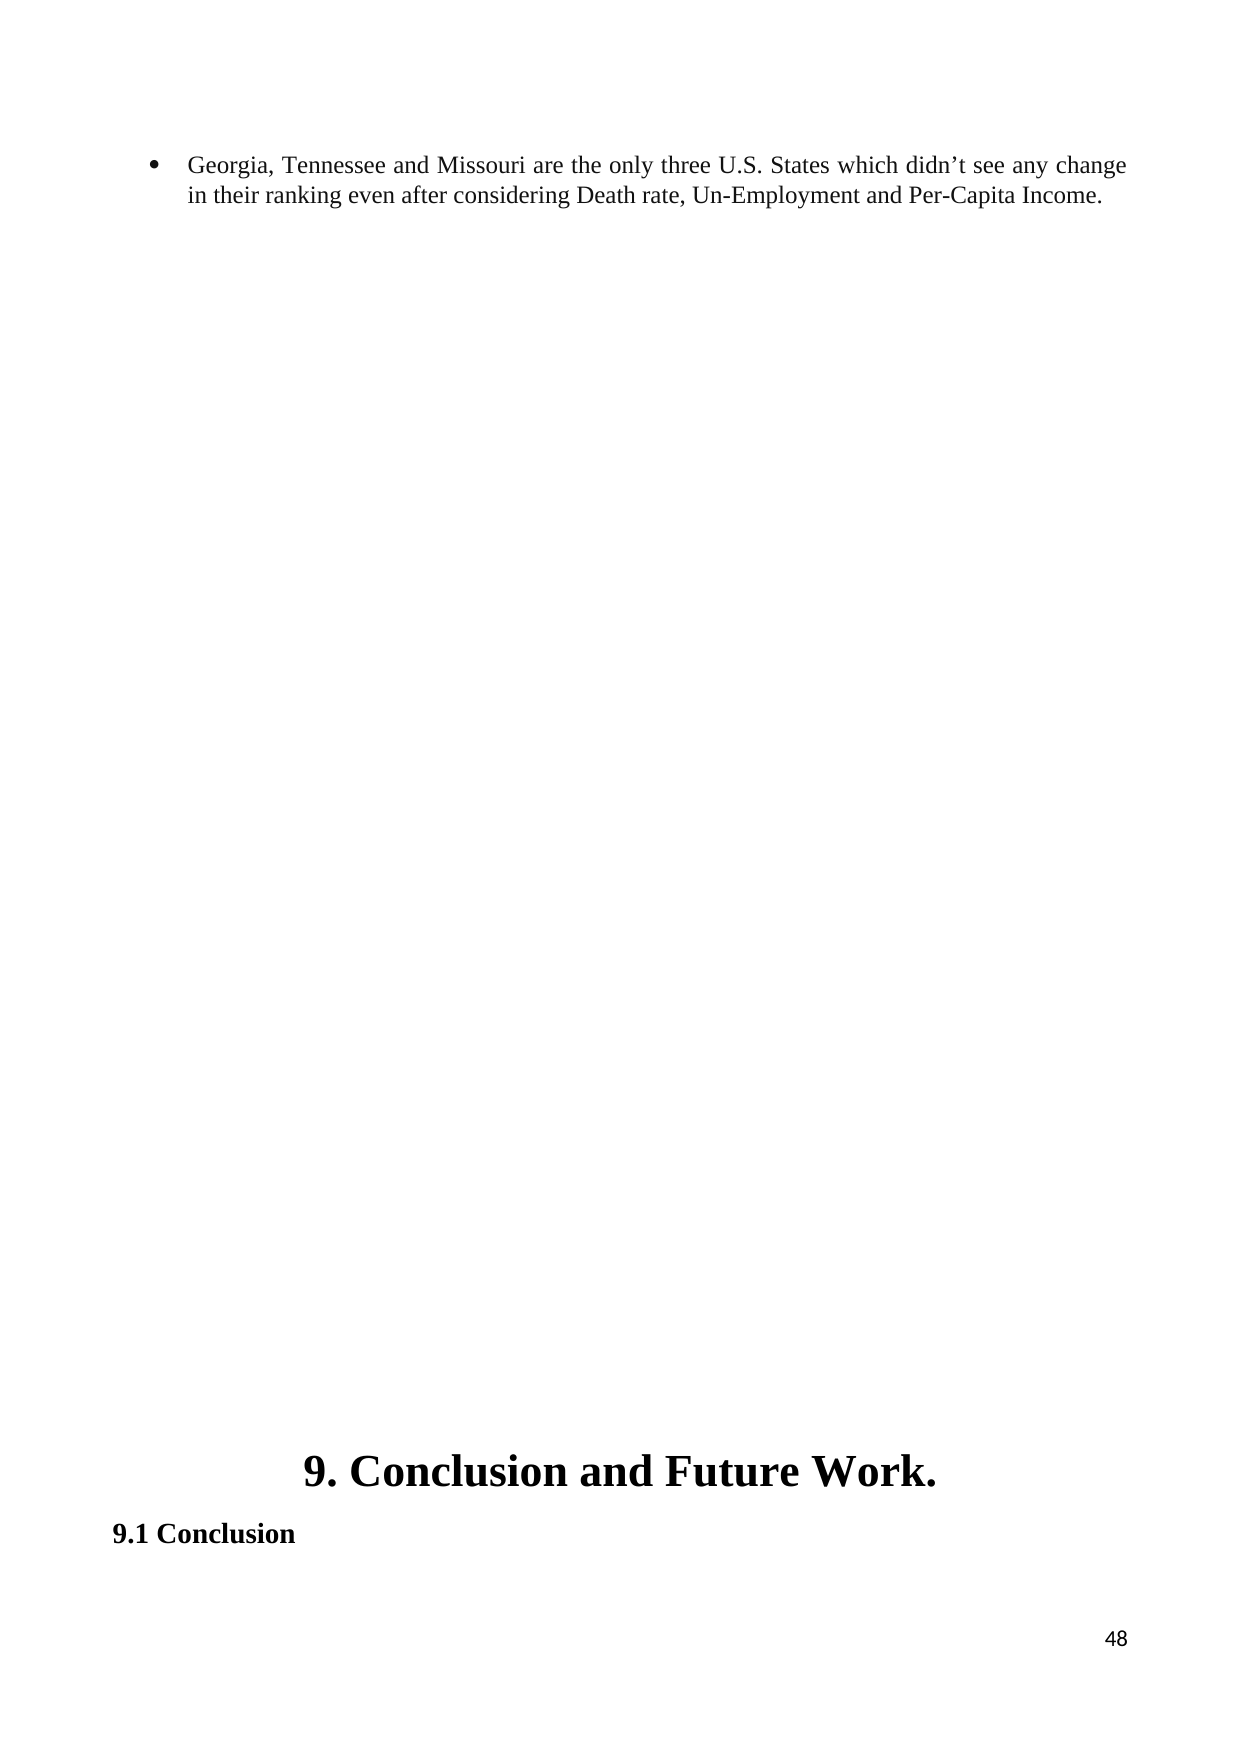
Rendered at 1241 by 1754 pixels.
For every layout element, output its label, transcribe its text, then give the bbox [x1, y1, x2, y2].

list Georgia, Tennessee and Missouri are the only three U.S. States which didn’t see any change in their ranking even after considering Death rate, Un-Employment and Per-Capita Income. [150, 150, 1128, 209]
text 9.1 Conclusion [112, 1516, 1128, 1549]
text 9. Conclusion and Future Work. [112, 1443, 1128, 1496]
